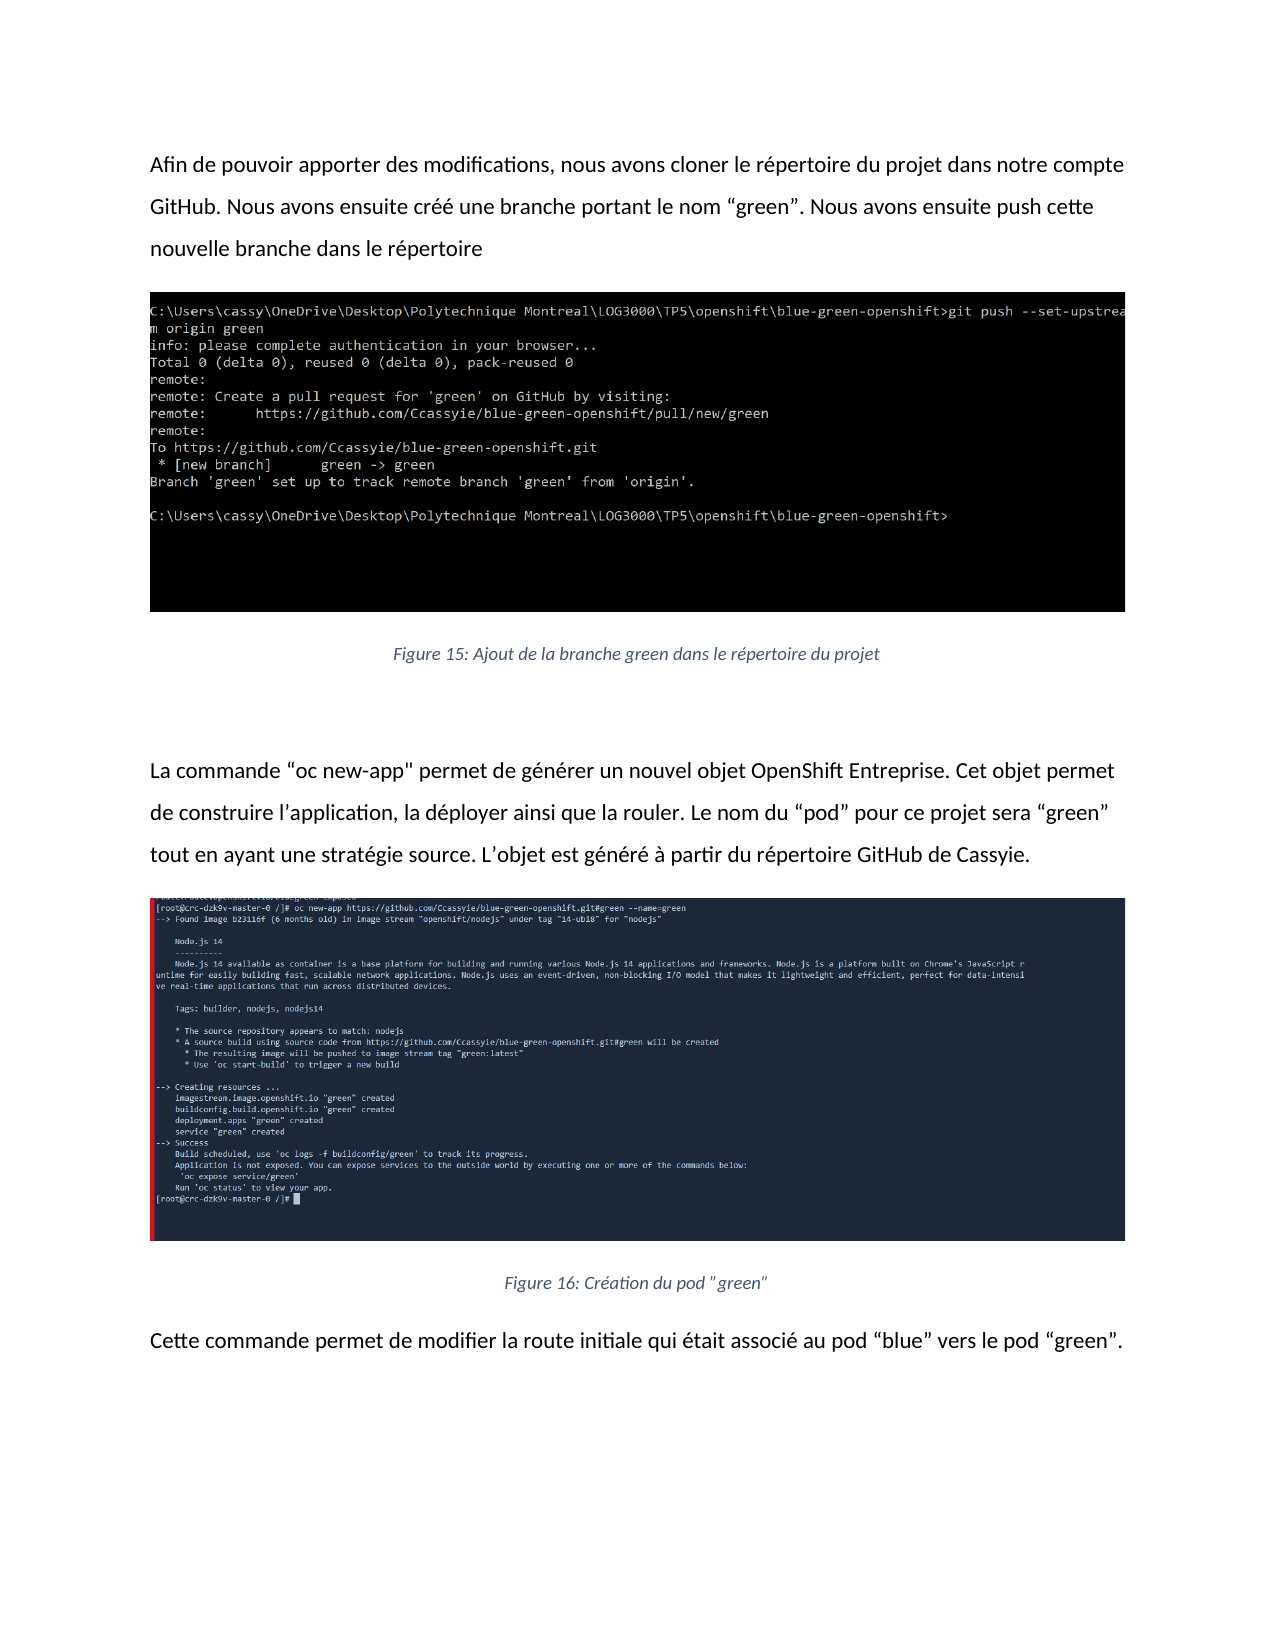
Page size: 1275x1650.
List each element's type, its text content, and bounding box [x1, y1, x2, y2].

text Afin de pouvoir apporter des modifications, nous avons cloner le répertoire du projet dans notre compte GitHub. Nous avons ensuite créé une branche portant le nom “green”. Nous avons ensuite push cette nouvelle branche dans le répertoire [150, 150, 1125, 262]
text Figure 15: Ajout de la branche green dans le répertoire du projet [150, 642, 1125, 665]
picture [150, 292, 1125, 612]
text Cette commande permet de modifier la route initiale qui était associé au pod “blue” vers le pod “green”. [150, 1326, 1125, 1354]
text La commande “oc new-app" permet de générer un nouvel objet OpenShift Entreprise. Cet objet permet de construire l’application, la déployer ainsi que la rouler. Le nom du “pod” pour ce projet sera “green” tout en ayant une stratégie source. L’objet est généré à partir du répertoire GitHub de Cassyie. [150, 756, 1125, 868]
text Figure 16: Création du pod ”green” [150, 1271, 1125, 1294]
picture [150, 898, 1125, 1241]
